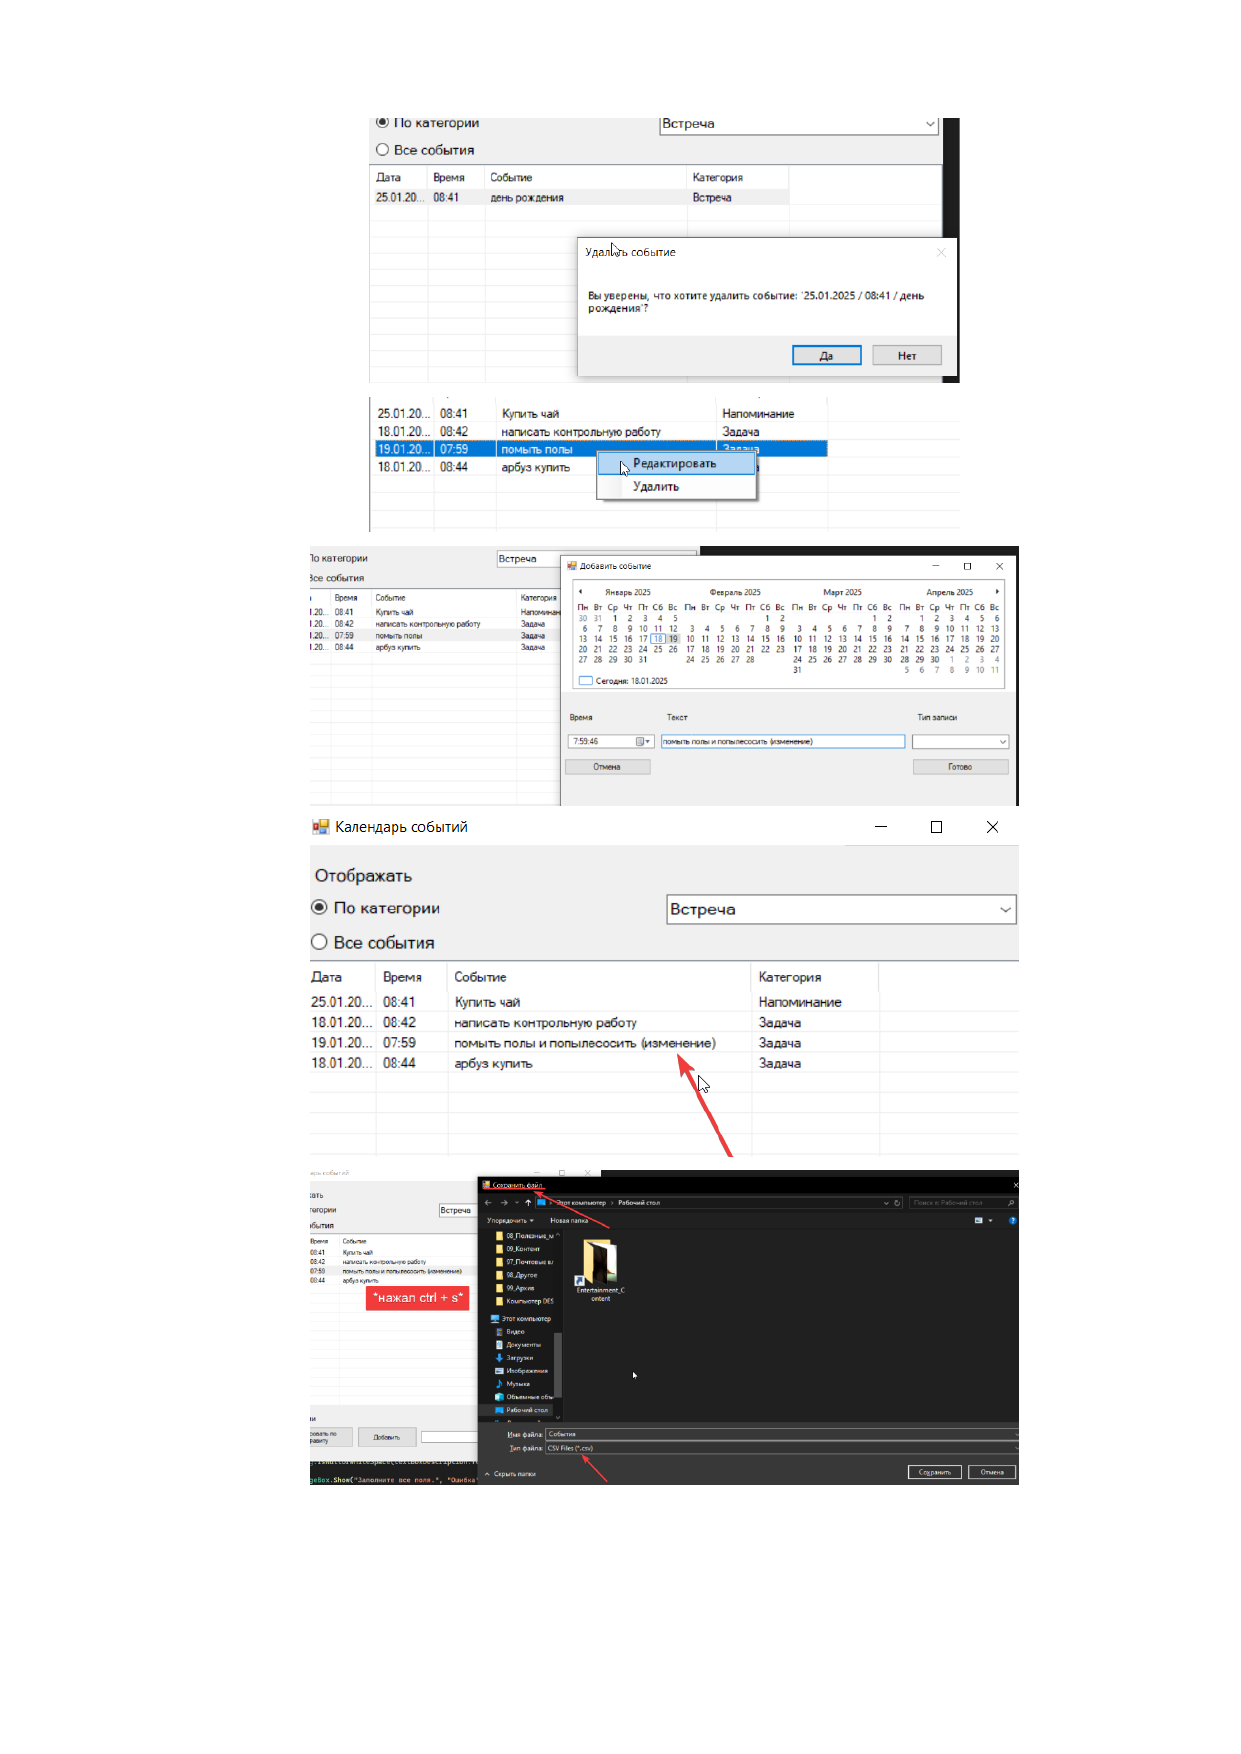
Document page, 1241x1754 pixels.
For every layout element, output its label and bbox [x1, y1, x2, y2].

picture [310, 1170, 1019, 1485]
picture [369, 397, 960, 532]
picture [310, 546, 1019, 806]
picture [369, 118, 960, 383]
picture [310, 819, 1019, 1157]
